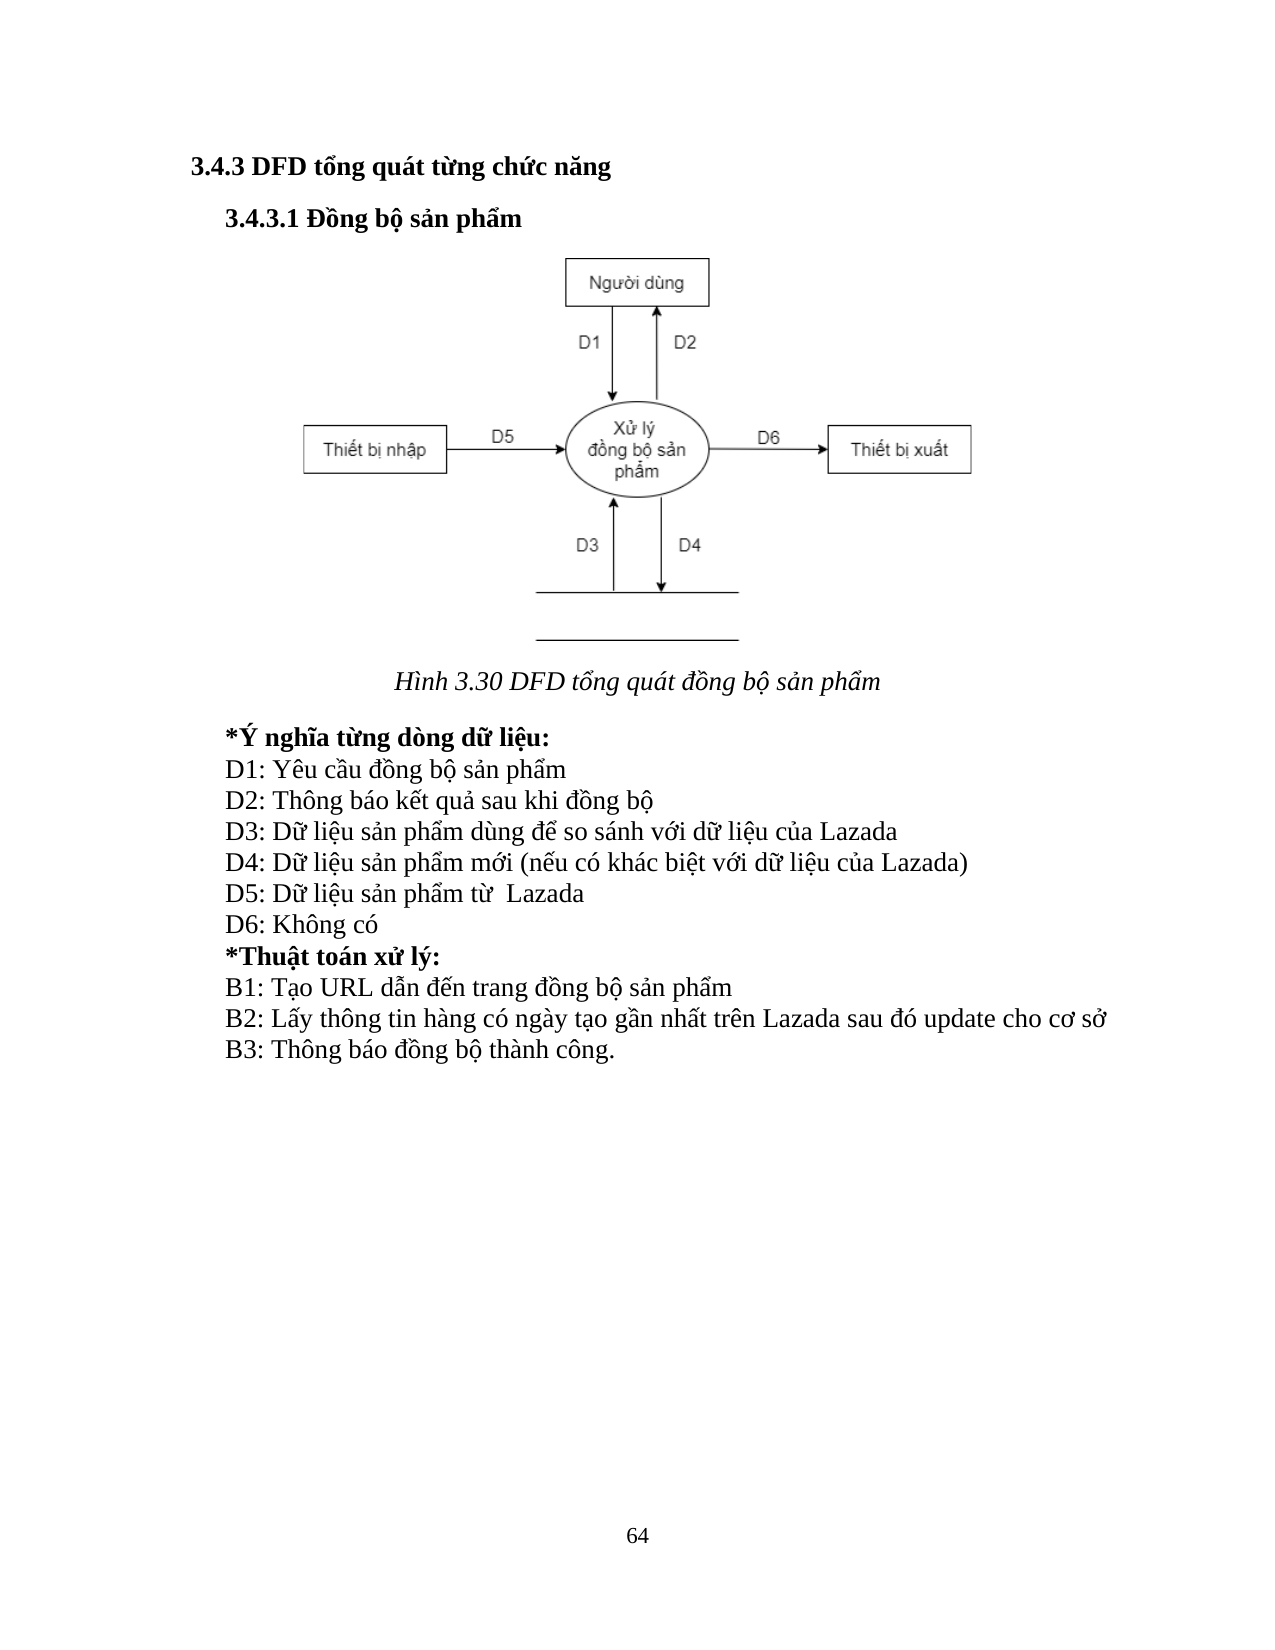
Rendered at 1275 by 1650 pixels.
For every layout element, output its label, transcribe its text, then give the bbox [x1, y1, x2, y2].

text *Thuật toán xử lý: [150, 939, 1125, 971]
text B2: Lấy thông tin hàng có ngày tạo gần nhất trên Lazada sau đó update cho cơ sở [150, 1002, 1125, 1033]
subtitle 3.4.3.1 Đồng bộ sản phẩm [150, 202, 1125, 233]
text D6: Không có [150, 908, 1125, 939]
text D1: Yêu cầu đồng bộ sản phẩm [150, 753, 1125, 784]
text B3: Thông báo đồng bộ thành công. [150, 1033, 1125, 1064]
subtitle 3.4.3 DFD tổng quát từng chức năng [150, 150, 1125, 181]
text D3: Dữ liệu sản phẩm dùng để so sánh với dữ liệu của Lazada [150, 815, 1125, 846]
text D5: Dữ liệu sản phẩm từ Lazada [150, 877, 1125, 908]
text B1: Tạo URL dẫn đến trang đồng bộ sản phẩm [150, 971, 1125, 1002]
picture [303, 258, 972, 641]
text D4: Dữ liệu sản phẩm mới (nếu có khác biệt với dữ liệu của Lazada) [150, 846, 1125, 877]
text D2: Thông báo kết quả sau khi đồng bộ [150, 784, 1125, 815]
text *Ý nghĩa từng dòng dữ liệu: [150, 722, 1125, 753]
text Hình 3.30 DFD tổng quát đồng bộ sản phẩm [150, 665, 1125, 697]
